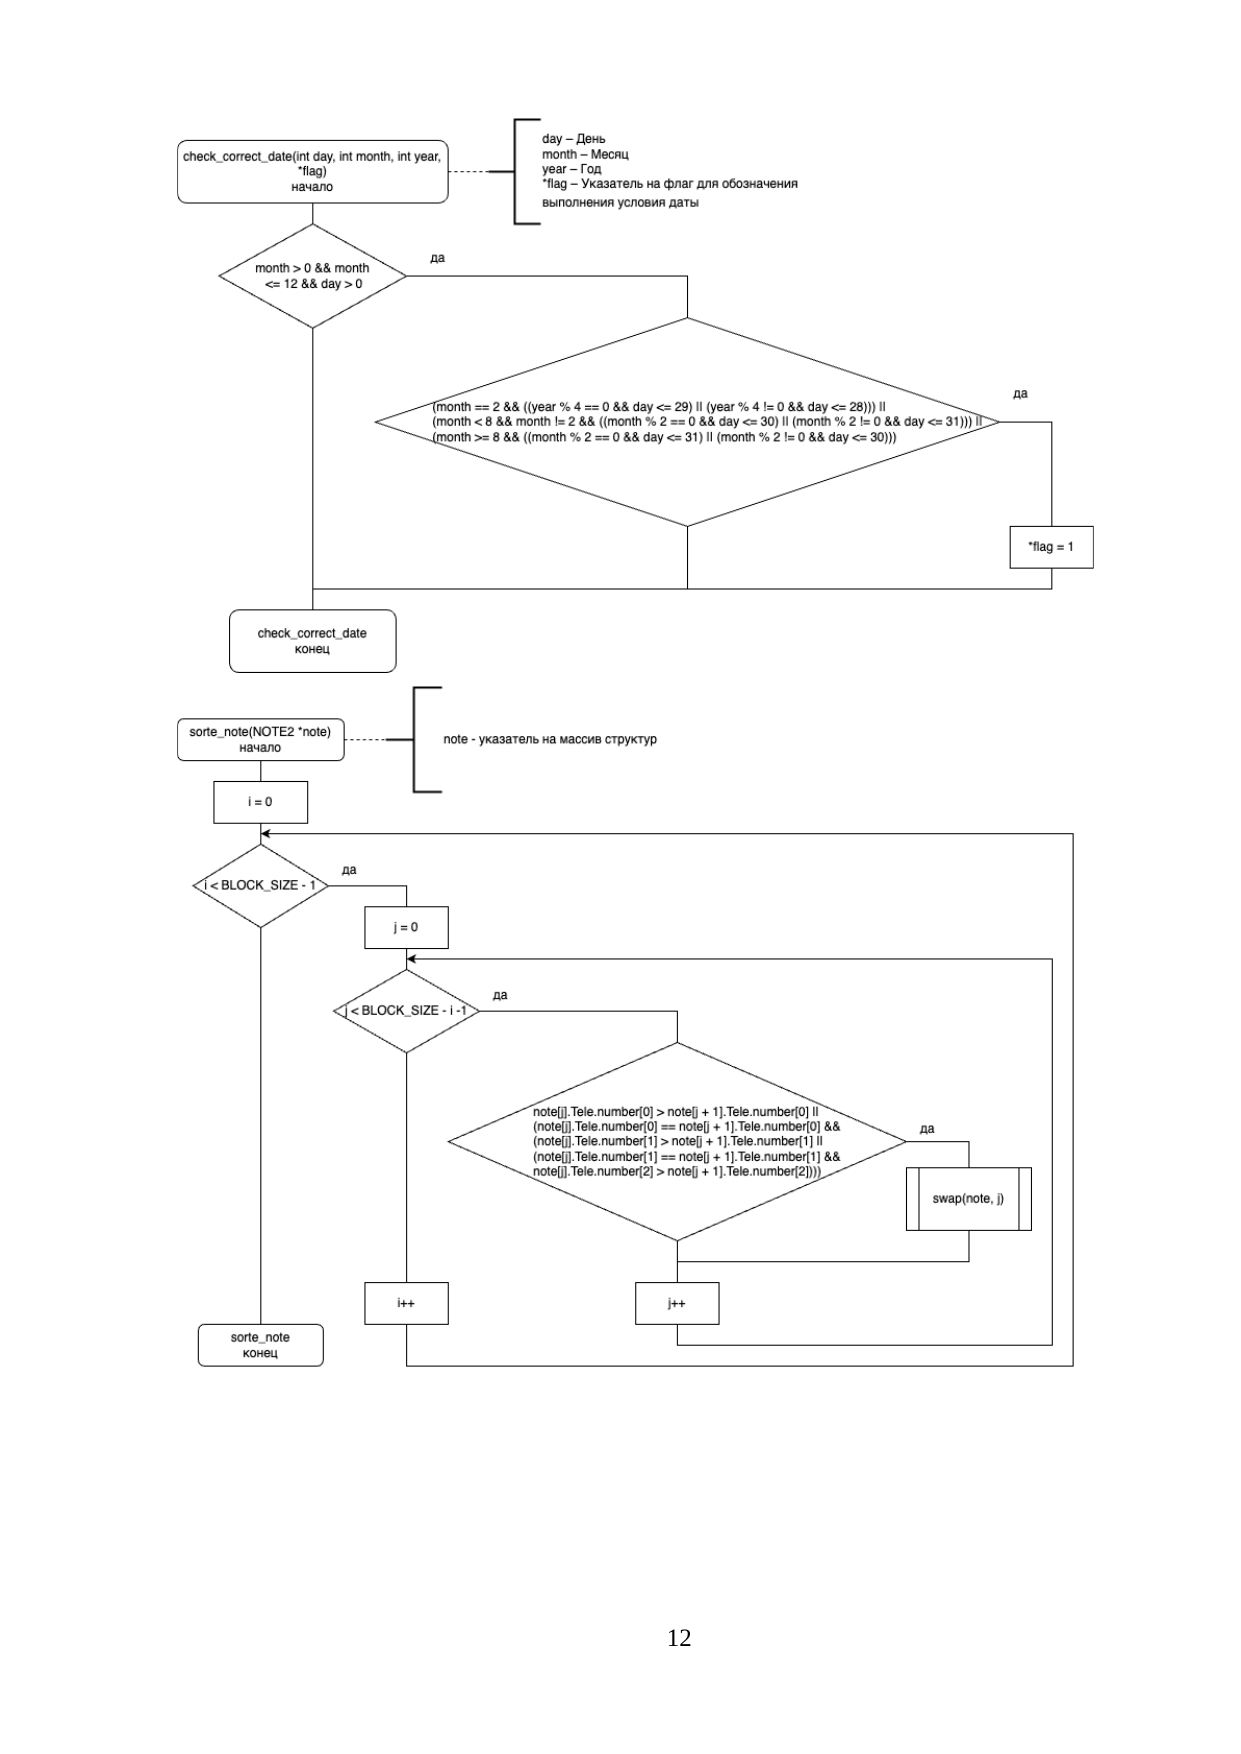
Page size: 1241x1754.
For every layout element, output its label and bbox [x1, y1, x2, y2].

picture [177, 118, 1094, 673]
picture [177, 686, 1082, 1375]
